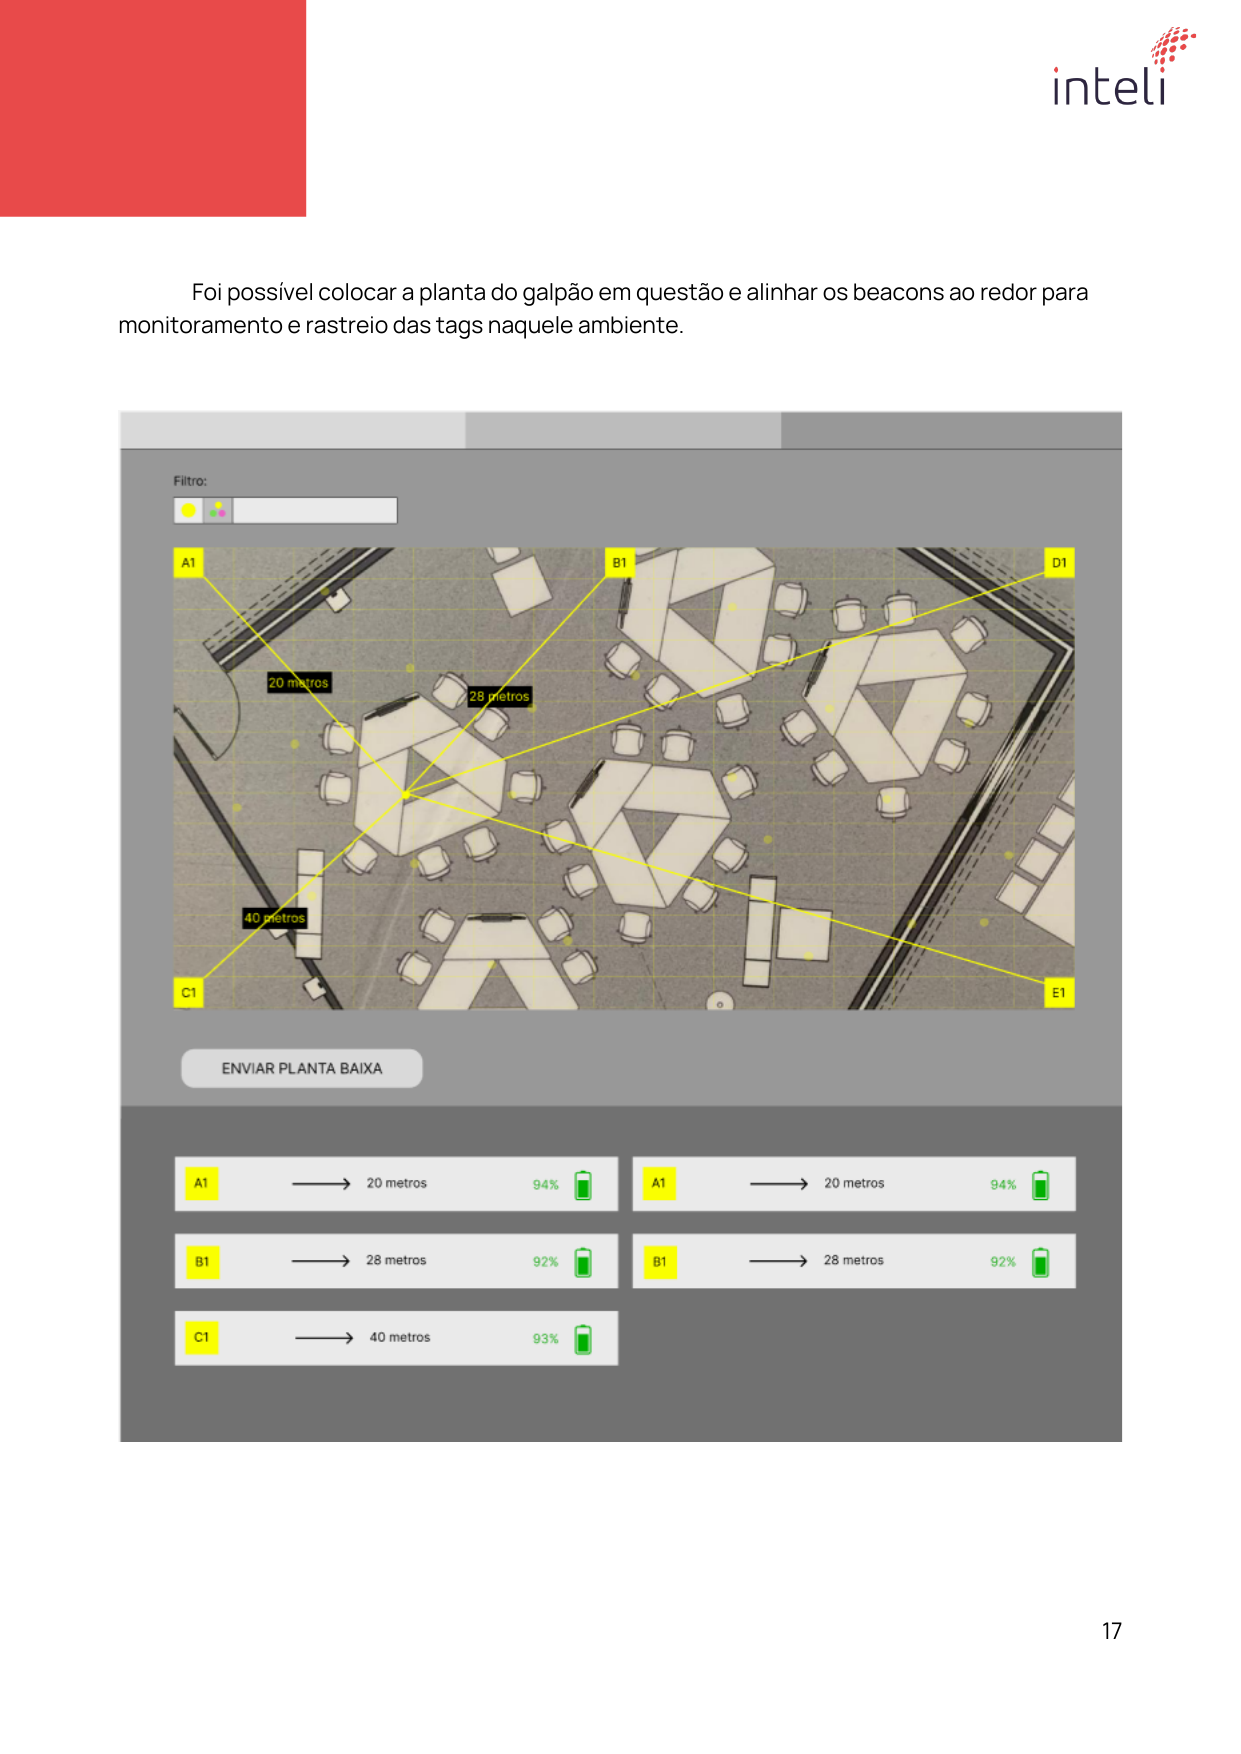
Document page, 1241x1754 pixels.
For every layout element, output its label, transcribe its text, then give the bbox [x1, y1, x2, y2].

text Foi possível colocar a planta do galpão em questão e alinhar os beacons ao redor para monitoramento e rastreio das tags naquele ambiente. [118, 276, 1122, 341]
picture [1054, 27, 1197, 105]
picture [0, 0, 307, 217]
picture [118, 410, 1123, 1442]
